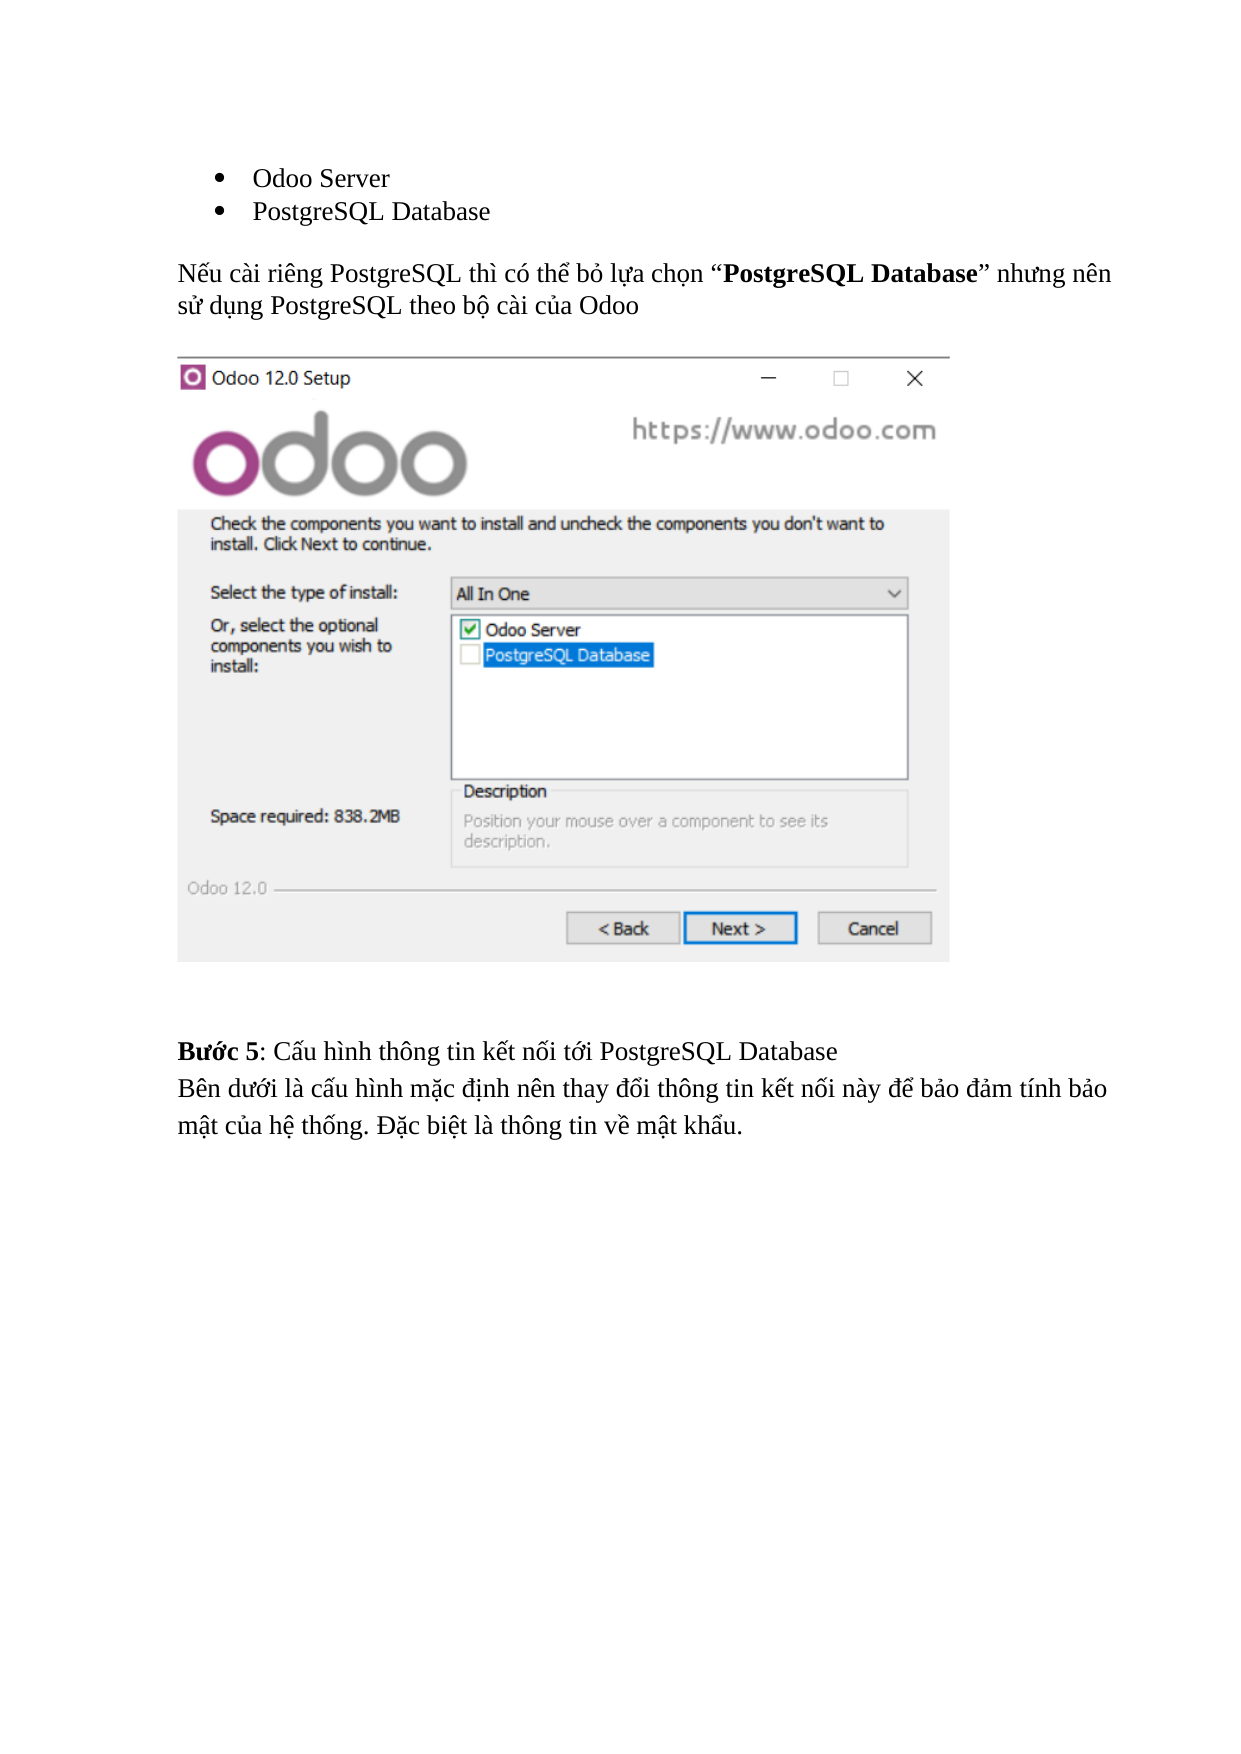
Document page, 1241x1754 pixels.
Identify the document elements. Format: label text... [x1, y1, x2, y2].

list Odoo Server [215, 162, 1122, 194]
list PostgreSQL Database [215, 194, 1122, 227]
text Bên dưới là cấu hình mặc định nên thay đổi thông tin kết nối này để bảo đảm tính bảo mật của hệ thống. Đặc biệt là thông tin về mật khẩu. [177, 1071, 1122, 1141]
picture [177, 356, 950, 962]
text Nếu cài riêng PostgreSQL thì có thể bỏ lựa chọn “PostgreSQL Database” nhưng nên sử dụng PostgreSQL theo bộ cài của Odoo [177, 256, 1122, 321]
text Bước 5: Cấu hình thông tin kết nối tới PostgreSQL Database [177, 1034, 1122, 1067]
